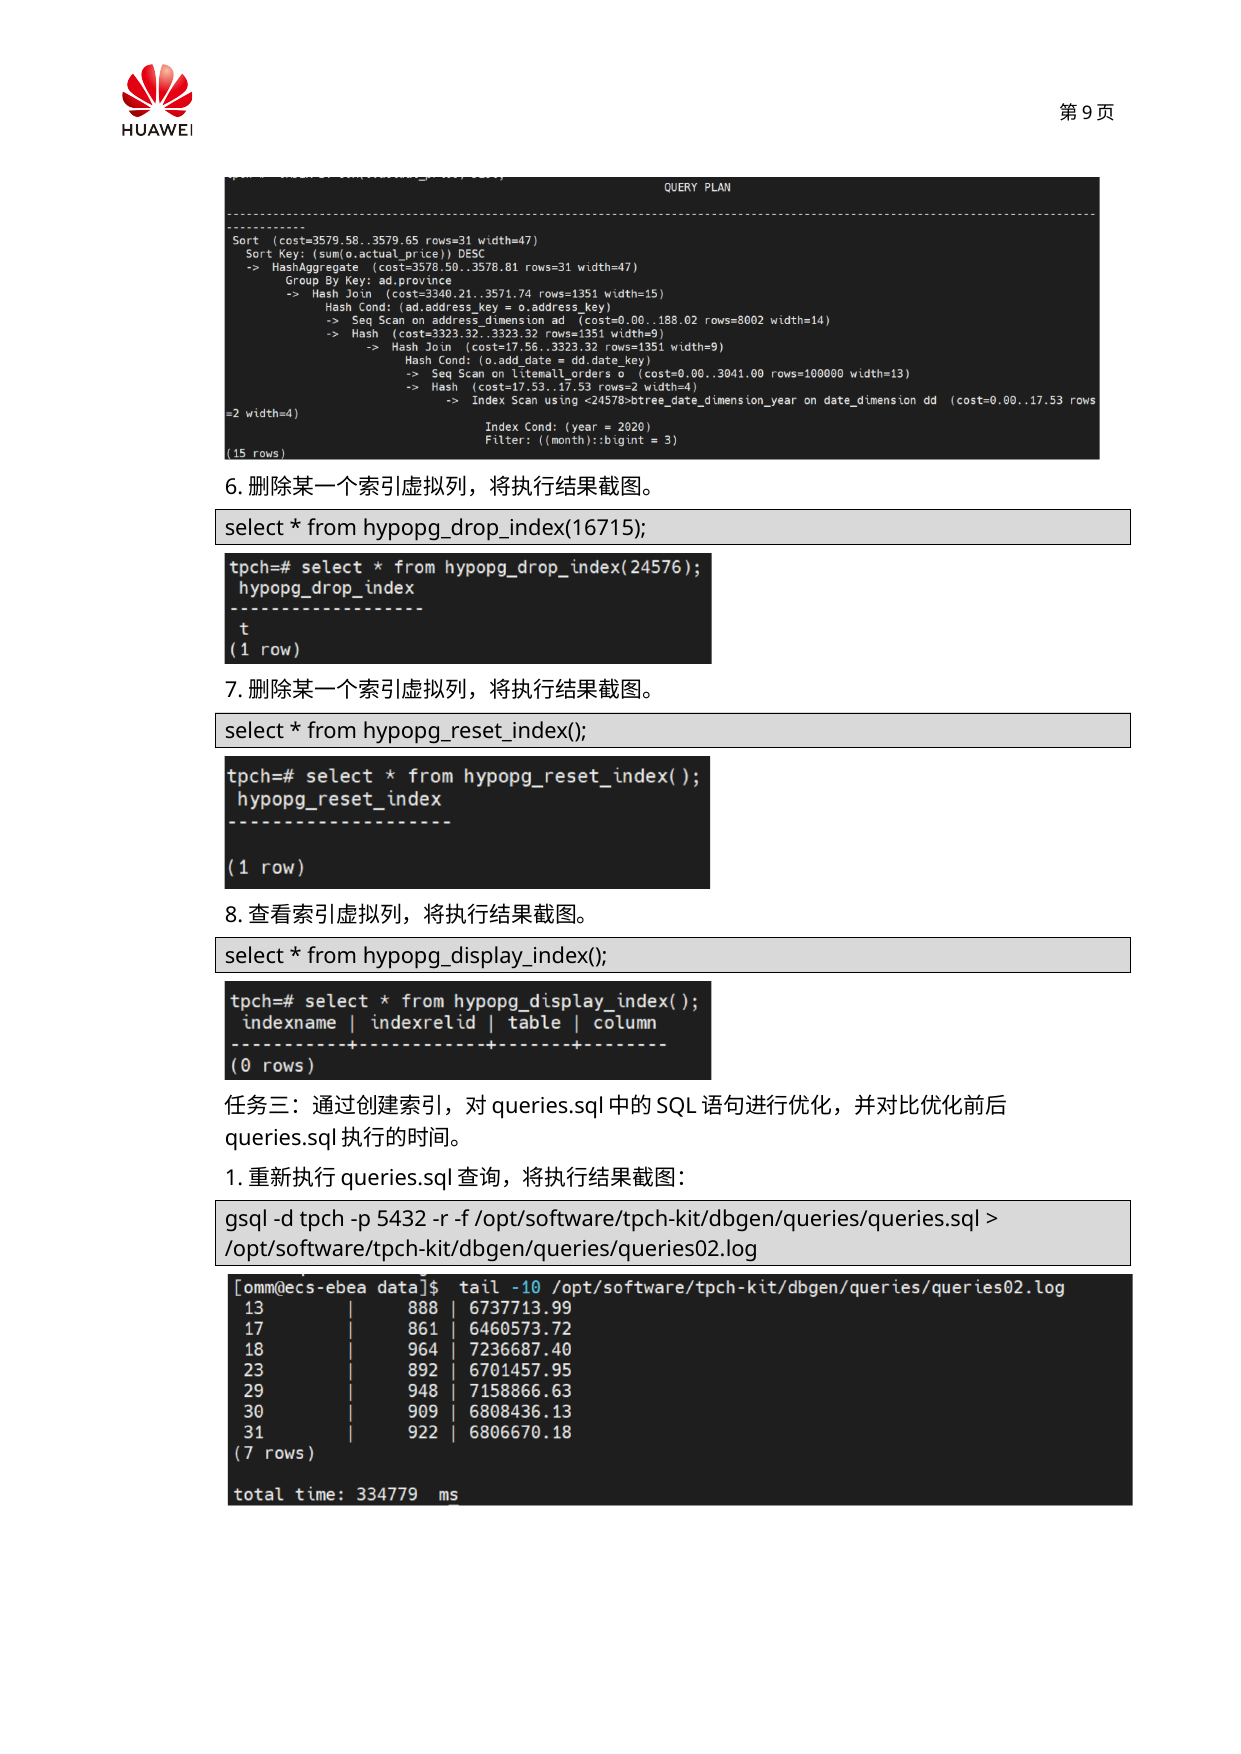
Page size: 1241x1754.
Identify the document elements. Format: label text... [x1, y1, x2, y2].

picture [224, 1274, 1133, 1511]
text 6. 删除某一个索引虚拟列，将执行结果截图。 [224, 469, 1122, 501]
picture [224, 756, 711, 889]
picture [224, 553, 712, 664]
picture [224, 177, 1100, 461]
text 任务三：通过创建索引，对queries.sql中的SQL语句进行优化，并对比优化前后queries.sql执行的时间。 [224, 1088, 1122, 1151]
text select * from hypopg_reset_index(); [216, 714, 1130, 747]
text select * from hypopg_display_index(); [216, 938, 1130, 972]
text 1. 重新执行queries.sql查询，将执行结果截图： [224, 1160, 1122, 1192]
text 8. 查看索引虚拟列，将执行结果截图。 [224, 897, 1122, 928]
picture [122, 64, 193, 136]
picture [224, 981, 712, 1080]
text select * from hypopg_drop_index(16715); [216, 510, 1130, 544]
text gsql -d tpch -p 5432 -r -f /opt/software/tpch-kit/dbgen/queries/queries.sql > /opt/software/tpch-kit/dbgen/queries/queries02.log [216, 1201, 1130, 1265]
text 7. 删除某一个索引虚拟列，将执行结果截图。 [224, 672, 1122, 704]
